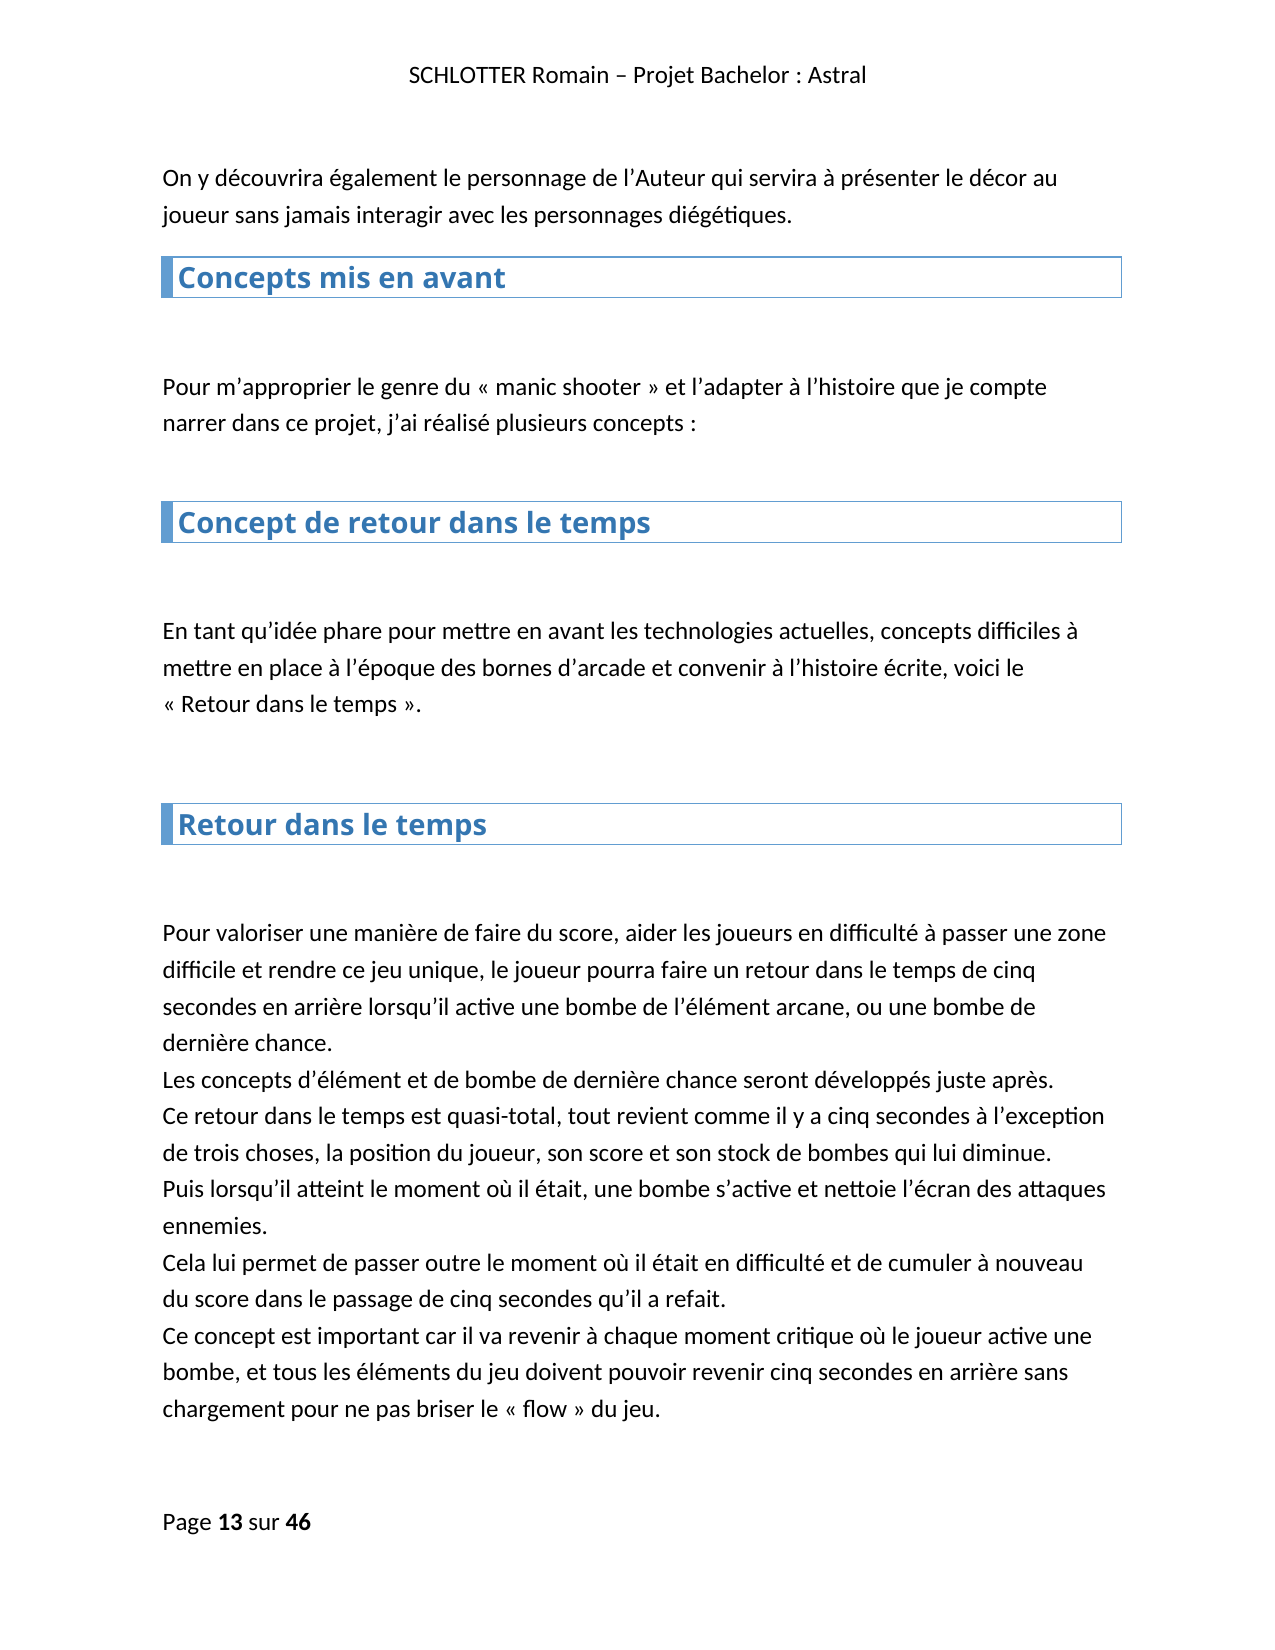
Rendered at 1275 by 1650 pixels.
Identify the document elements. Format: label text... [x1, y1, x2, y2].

text En tant qu’idée phare pour mettre en avant les technologies actuelles, concepts difficiles à mettre en place à l’époque des bornes d’arcade et convenir à l’histoire écrite, voici le « Retour dans le temps ». [162, 615, 1113, 719]
subtitle Concepts mis en avant [173, 258, 1121, 297]
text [162, 918, 1113, 1423]
text Pour m’approprier le genre du « manic shooter » et l’adapter à l’histoire que je compte narrer dans ce projet, j’ai réalisé plusieurs concepts : [162, 371, 1113, 474]
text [162, 162, 1113, 229]
subtitle Retour dans le temps [173, 804, 1121, 844]
subtitle Concept de retour dans le temps [173, 502, 1121, 542]
